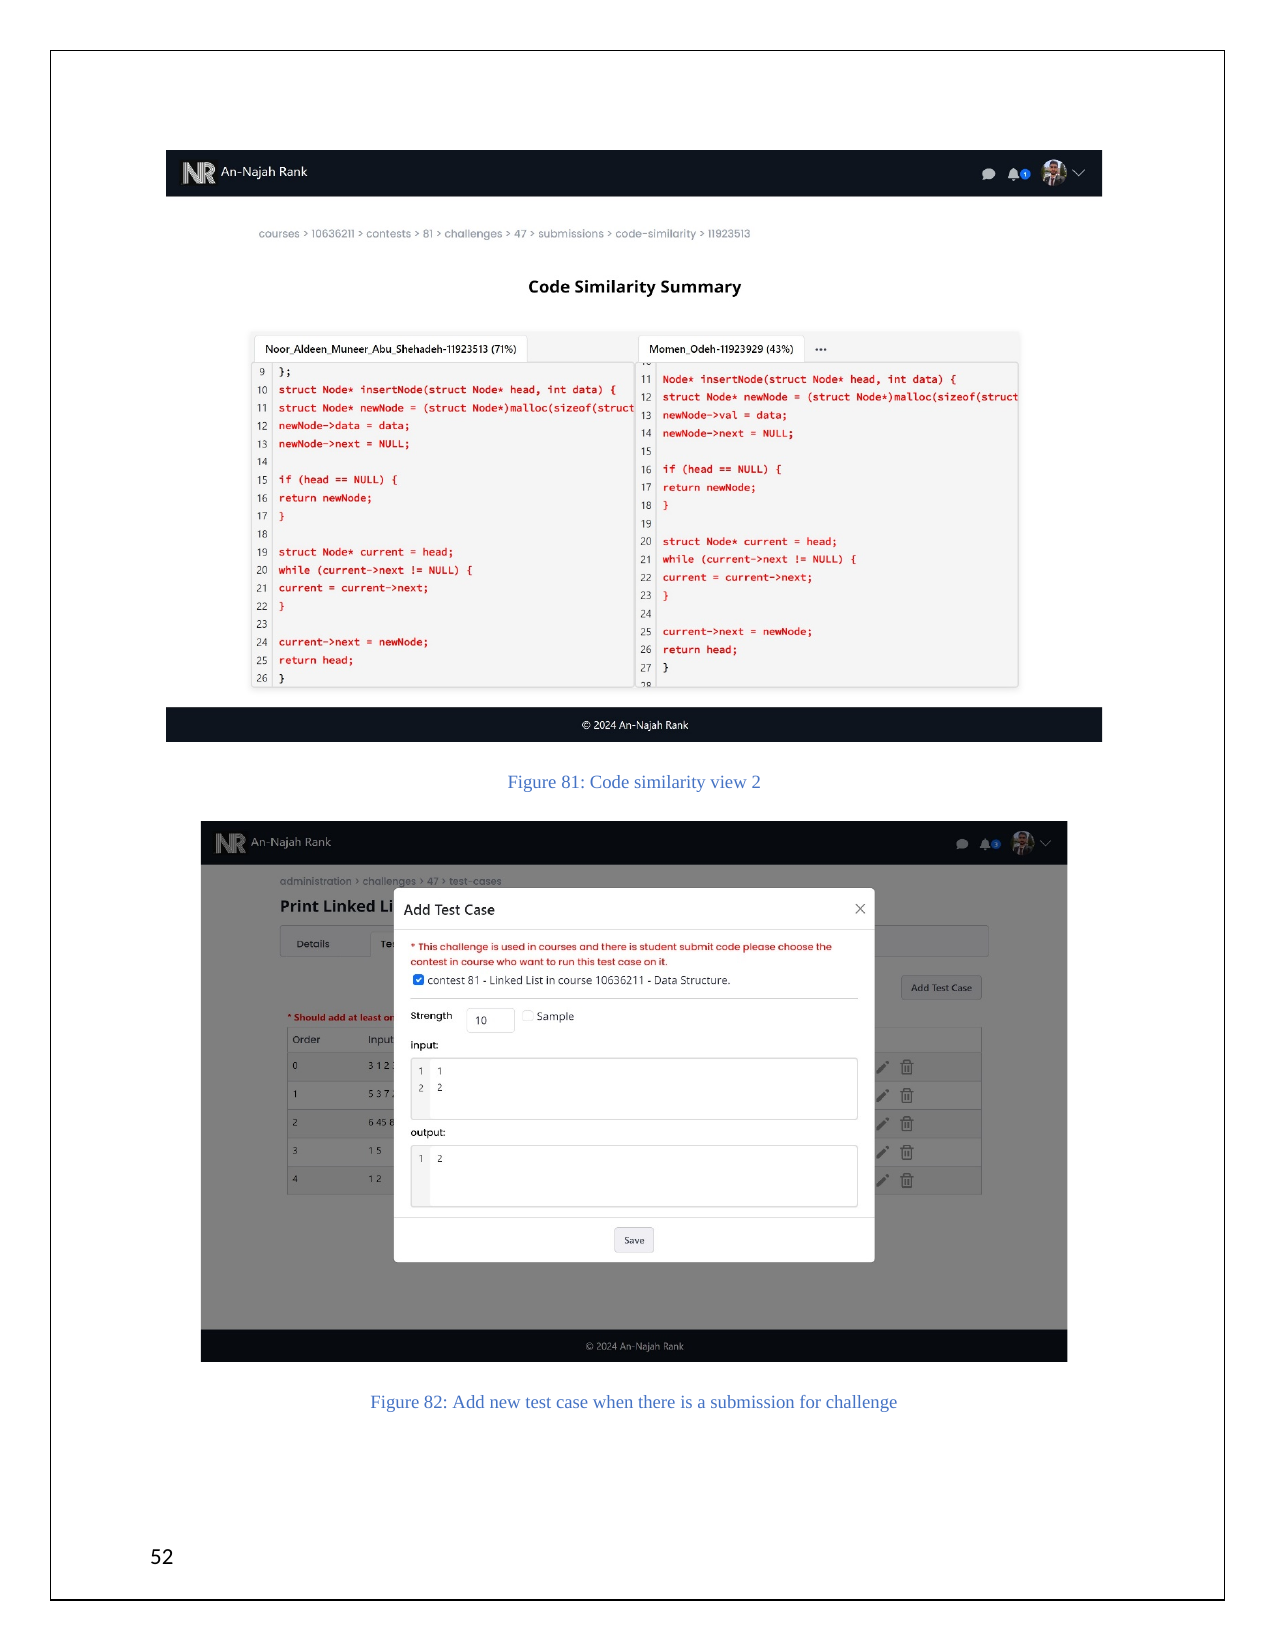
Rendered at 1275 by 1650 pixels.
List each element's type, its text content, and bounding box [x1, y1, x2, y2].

picture [200, 821, 1068, 1362]
text Figure 82: Add new test case when there is a submission for challenge [150, 1391, 1118, 1412]
text Figure 81: Code similarity view 2 [150, 771, 1118, 792]
picture [166, 150, 1103, 742]
